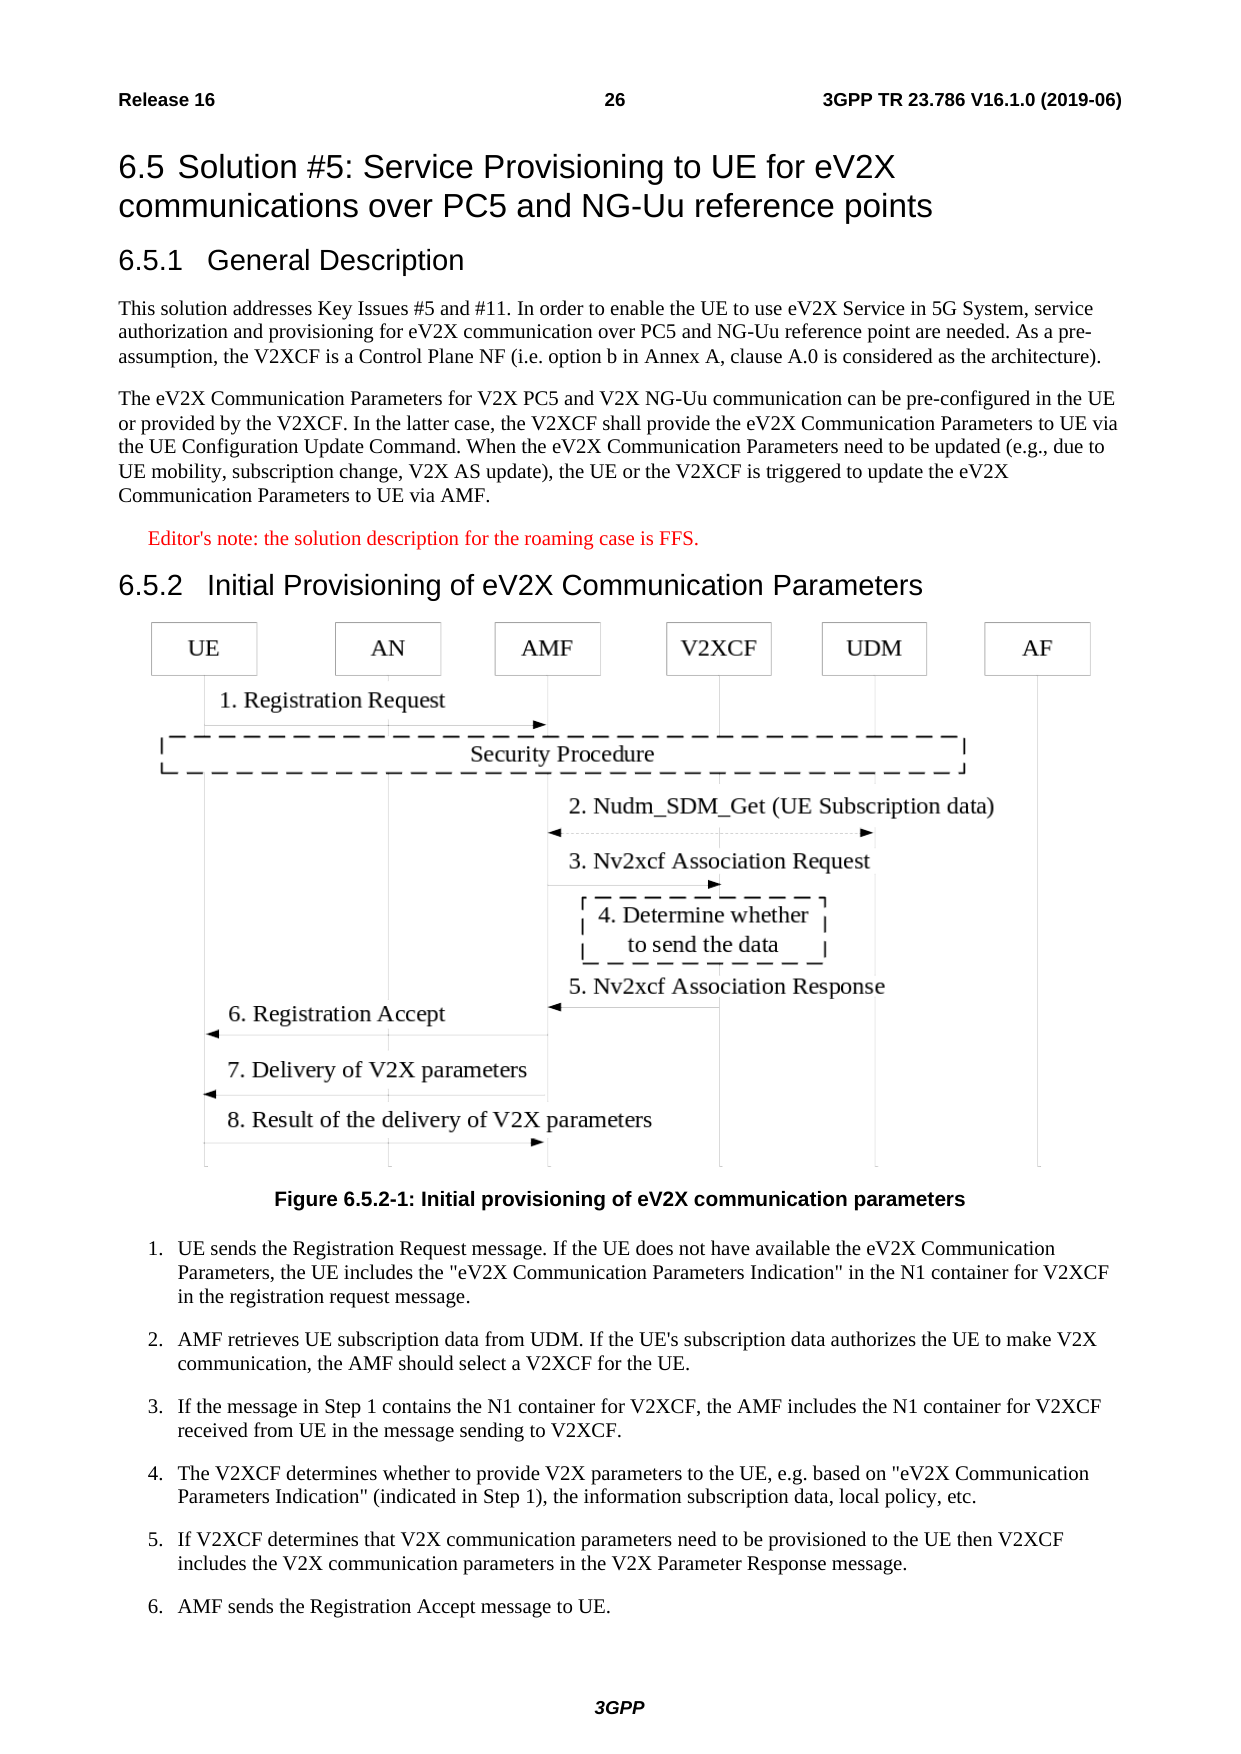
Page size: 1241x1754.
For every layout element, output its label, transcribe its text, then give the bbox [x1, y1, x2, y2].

text 1. UE sends the Registration Request message. If the UE does not have available the eV2X Communication Parameters, the UE includes the "eV2X Communication Parameters Indication" in the N1 container for V2XCF in the registration request message. [148, 1236, 1122, 1308]
text Figure 6.5.2-1: Initial provisioning of eV2X communication parameters [118, 1187, 1122, 1211]
text Editor's note: the solution description for the roaming case is FFS. [148, 525, 1122, 549]
text This solution addresses Key Issues #5 and #11. In order to enable the UE to use eV2X Service in 5G System, service authorization and provisioning for eV2X communication over PC5 and NG-Uu reference point are needed. As a pre-assumption, the V2XCF is a Control Plane NF (i.e. option b in Annex A, clause A.0 is considered as the architecture). [118, 295, 1122, 368]
text 4. The V2XCF determines whether to provide V2X parameters to the UE, e.g. based on "eV2X Communication Parameters Indication" (indicated in Step 1), the information subscription data, local policy, etc. [148, 1460, 1122, 1508]
subtitle 6.5.2 Initial Provisioning of eV2X Communication Parameters [118, 568, 1122, 602]
subtitle 6.5.1 General Description [118, 243, 1122, 277]
text The eV2X Communication Parameters for V2X PC5 and V2X NG-Uu communication can be pre-configured in the UE or provided by the V2XCF. In the latter case, the V2XCF shall provide the eV2X Communication Parameters to UE via the UE Configuration Update Command. When the eV2X Communication Parameters need to be updated (e.g., due to UE mobility, subscription change, V2X AS update), the UE or the V2XCF is triggered to update the eV2X Communication Parameters to UE via AMF. [118, 386, 1122, 507]
subtitle 6.5 Solution #5: Service Provisioning to UE for eV2X communications over PC5 and NG-Uu reference points [118, 147, 1122, 224]
text 6. AMF sends the Registration Accept message to UE. [148, 1594, 1122, 1618]
text 3. If the message in Step 1 contains the N1 container for V2XCF, the AMF includes the N1 container for V2XCF received from UE in the message sending to V2XCF. [148, 1393, 1122, 1442]
text 2. AMF retrieves UE subscription data from UDM. If the UE's subscription data authorizes the UE to make V2X communication, the AMF should select a V2XCF for the UE. [148, 1327, 1122, 1375]
text 5. If V2XCF determines that V2X communication parameters need to be provisioned to the UE then V2XCF includes the V2X communication parameters in the V2X Parameter Response message. [148, 1527, 1122, 1575]
